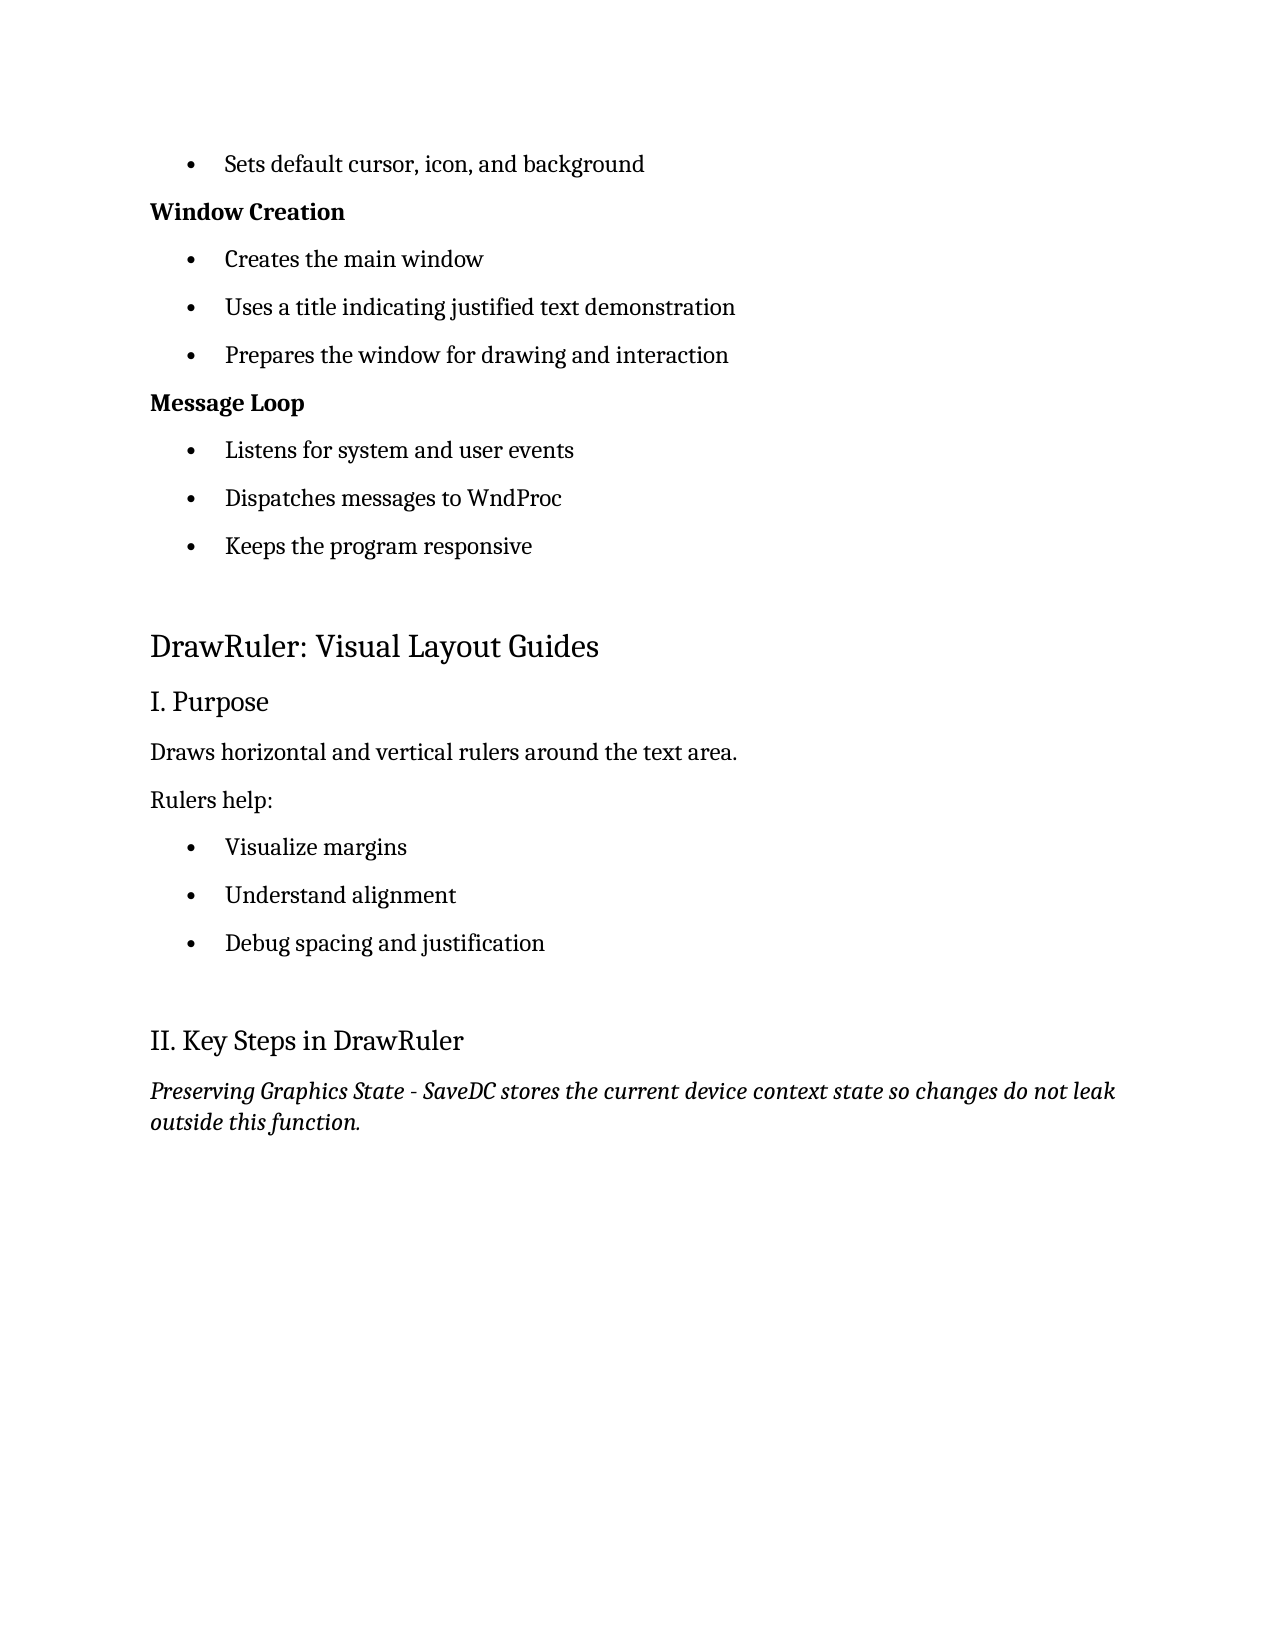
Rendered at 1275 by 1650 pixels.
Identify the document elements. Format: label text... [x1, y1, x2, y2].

list Keeps the program responsive [187, 532, 1125, 560]
text Draws horizontal and vertical rulers around the text area. [150, 738, 1125, 767]
text Rulers help: [150, 786, 1125, 814]
list Visualize margins [187, 833, 1125, 862]
list Dispatches messages to WndProc [187, 484, 1125, 513]
list Uses a title indicating justified text demonstration [187, 293, 1125, 322]
text Message Loop [150, 388, 1125, 417]
list Debug spacing and justification [187, 929, 1125, 957]
text II. Key Steps in DrawRuler [150, 1024, 1125, 1058]
list Prepares the window for drawing and interaction [187, 341, 1125, 369]
list Listens for system and user events [187, 436, 1125, 465]
list Understand alignment [187, 881, 1125, 910]
list Sets default cursor, icon, and background [187, 150, 1125, 179]
text Window Creation [150, 198, 1125, 226]
text Preserving Graphics State - SaveDC stores the current device context state so changes do not leak outside this function. [150, 1077, 1125, 1137]
text I. Purpose [150, 685, 1125, 719]
list Creates the main window [187, 245, 1125, 274]
text DrawRuler: Visual Layout Guides [150, 627, 1125, 665]
